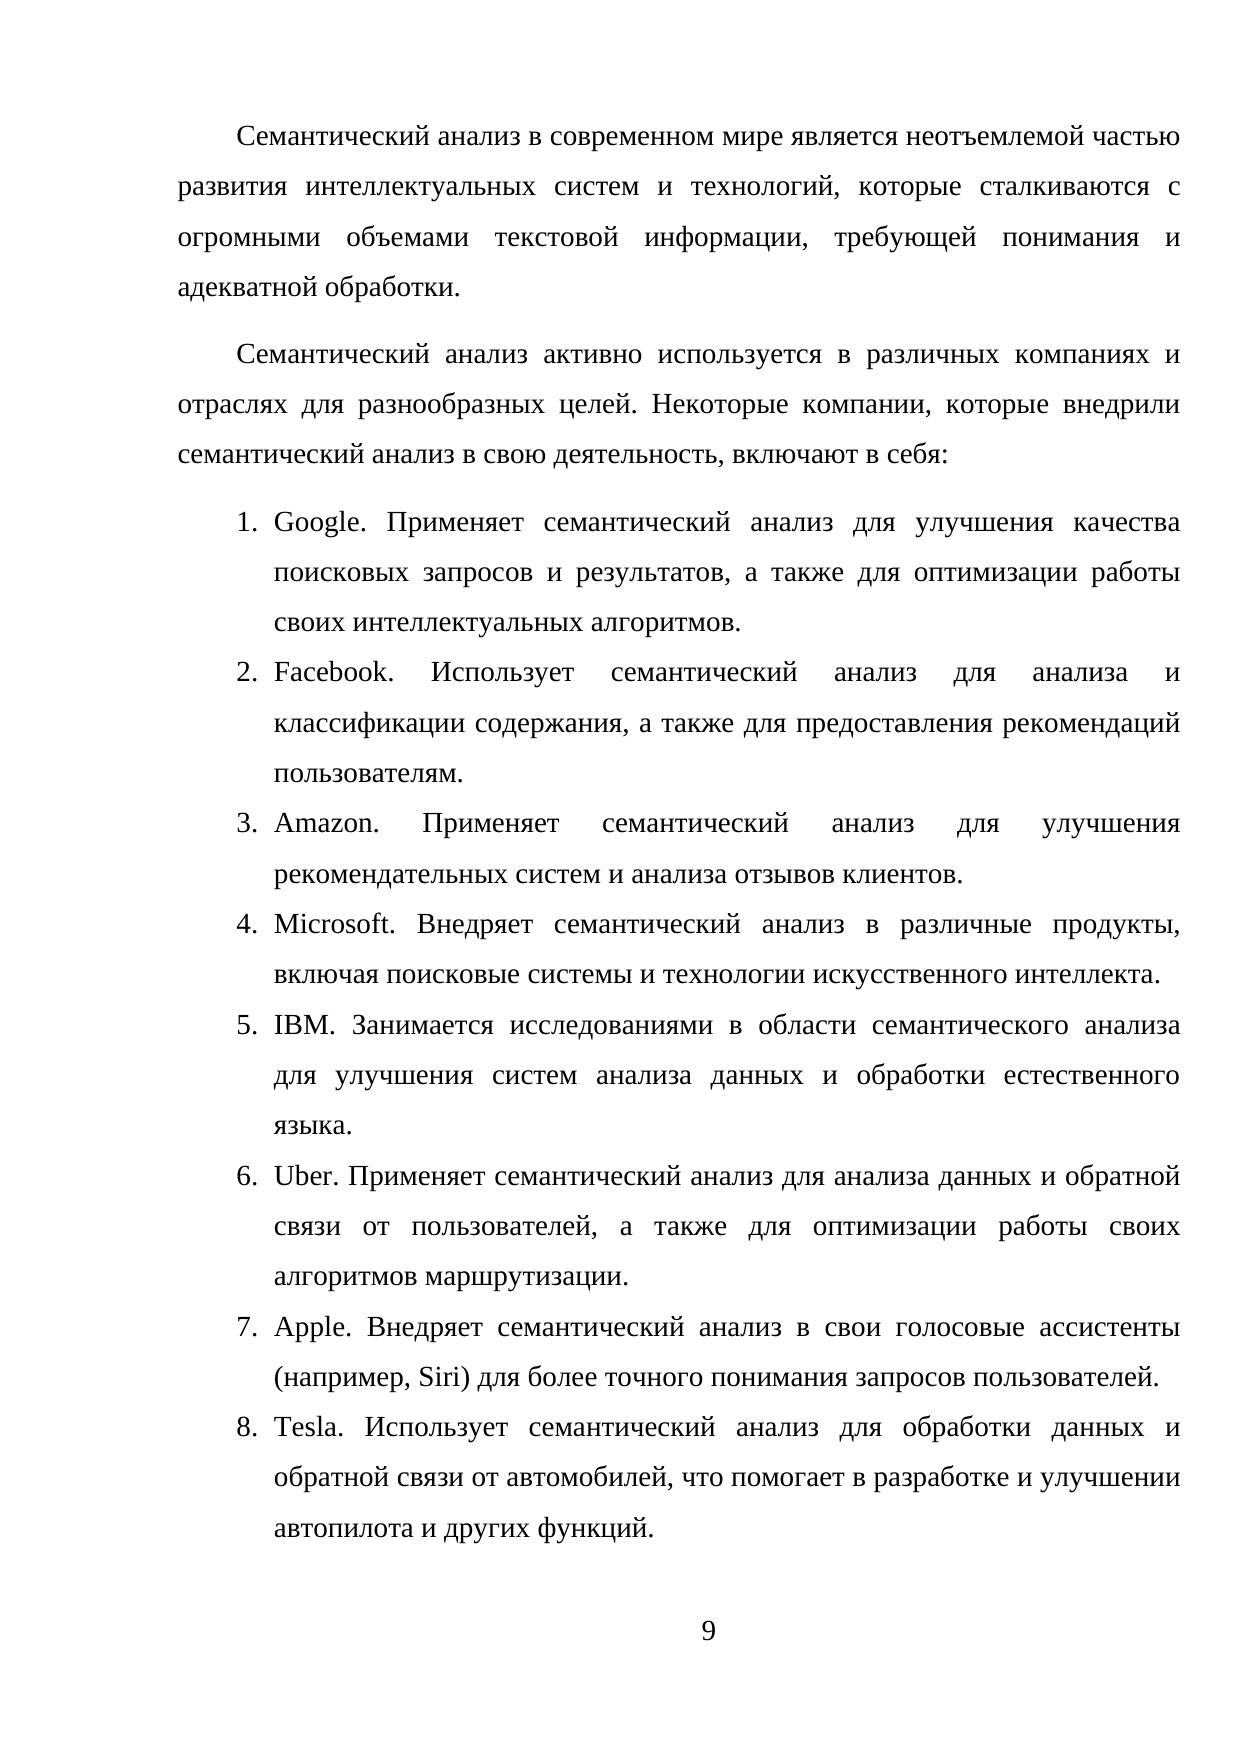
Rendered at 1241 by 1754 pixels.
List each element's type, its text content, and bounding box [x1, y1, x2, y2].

text Семантический анализ активно используется в различных компаниях и отраслях для разнообразных целей. Некоторые компании, которые внедрили семантический анализ в свою деятельность, включают в себя: [177, 336, 1181, 470]
list Amazon. Применяет семантический анализ для улучшения рекомендательных систем и анализа отзывов клиентов. [236, 806, 1181, 889]
list Uber. Применяет семантический анализ для анализа данных и обратной связи от пользователей, а также для оптимизации работы своих алгоритмов маршрутизации. [236, 1158, 1181, 1292]
list Facebook. Использует семантический анализ для анализа и классификации содержания, а также для предоставления рекомендаций пользователям. [236, 654, 1181, 789]
text Семантический анализ в современном мире является неотъемлемой частью развития интеллектуальных систем и технологий, которые сталкиваются с огромными объемами текстовой информации, требующей понимания и адекватной обработки. [177, 118, 1181, 303]
list Google. Применяет семантический анализ для улучшения качества поисковых запросов и результатов, а также для оптимизации работы своих интеллектуальных алгоритмов. [236, 504, 1181, 638]
list Tesla. Использует семантический анализ для обработки данных и обратной связи от автомобилей, что помогает в разработке и улучшении автопилота и других функций. [236, 1409, 1181, 1543]
list Apple. Внедряет семантический анализ в свои голосовые ассистенты (например, Siri) для более точного понимания запросов пользователей. [236, 1309, 1181, 1392]
list IBM. Занимается исследованиями в области семантического анализа для улучшения систем анализа данных и обработки естественного языка. [236, 1007, 1181, 1141]
list Microsoft. Внедряет семантический анализ в различные продукты, включая поисковые системы и технологии искусственного интеллекта. [236, 906, 1181, 990]
